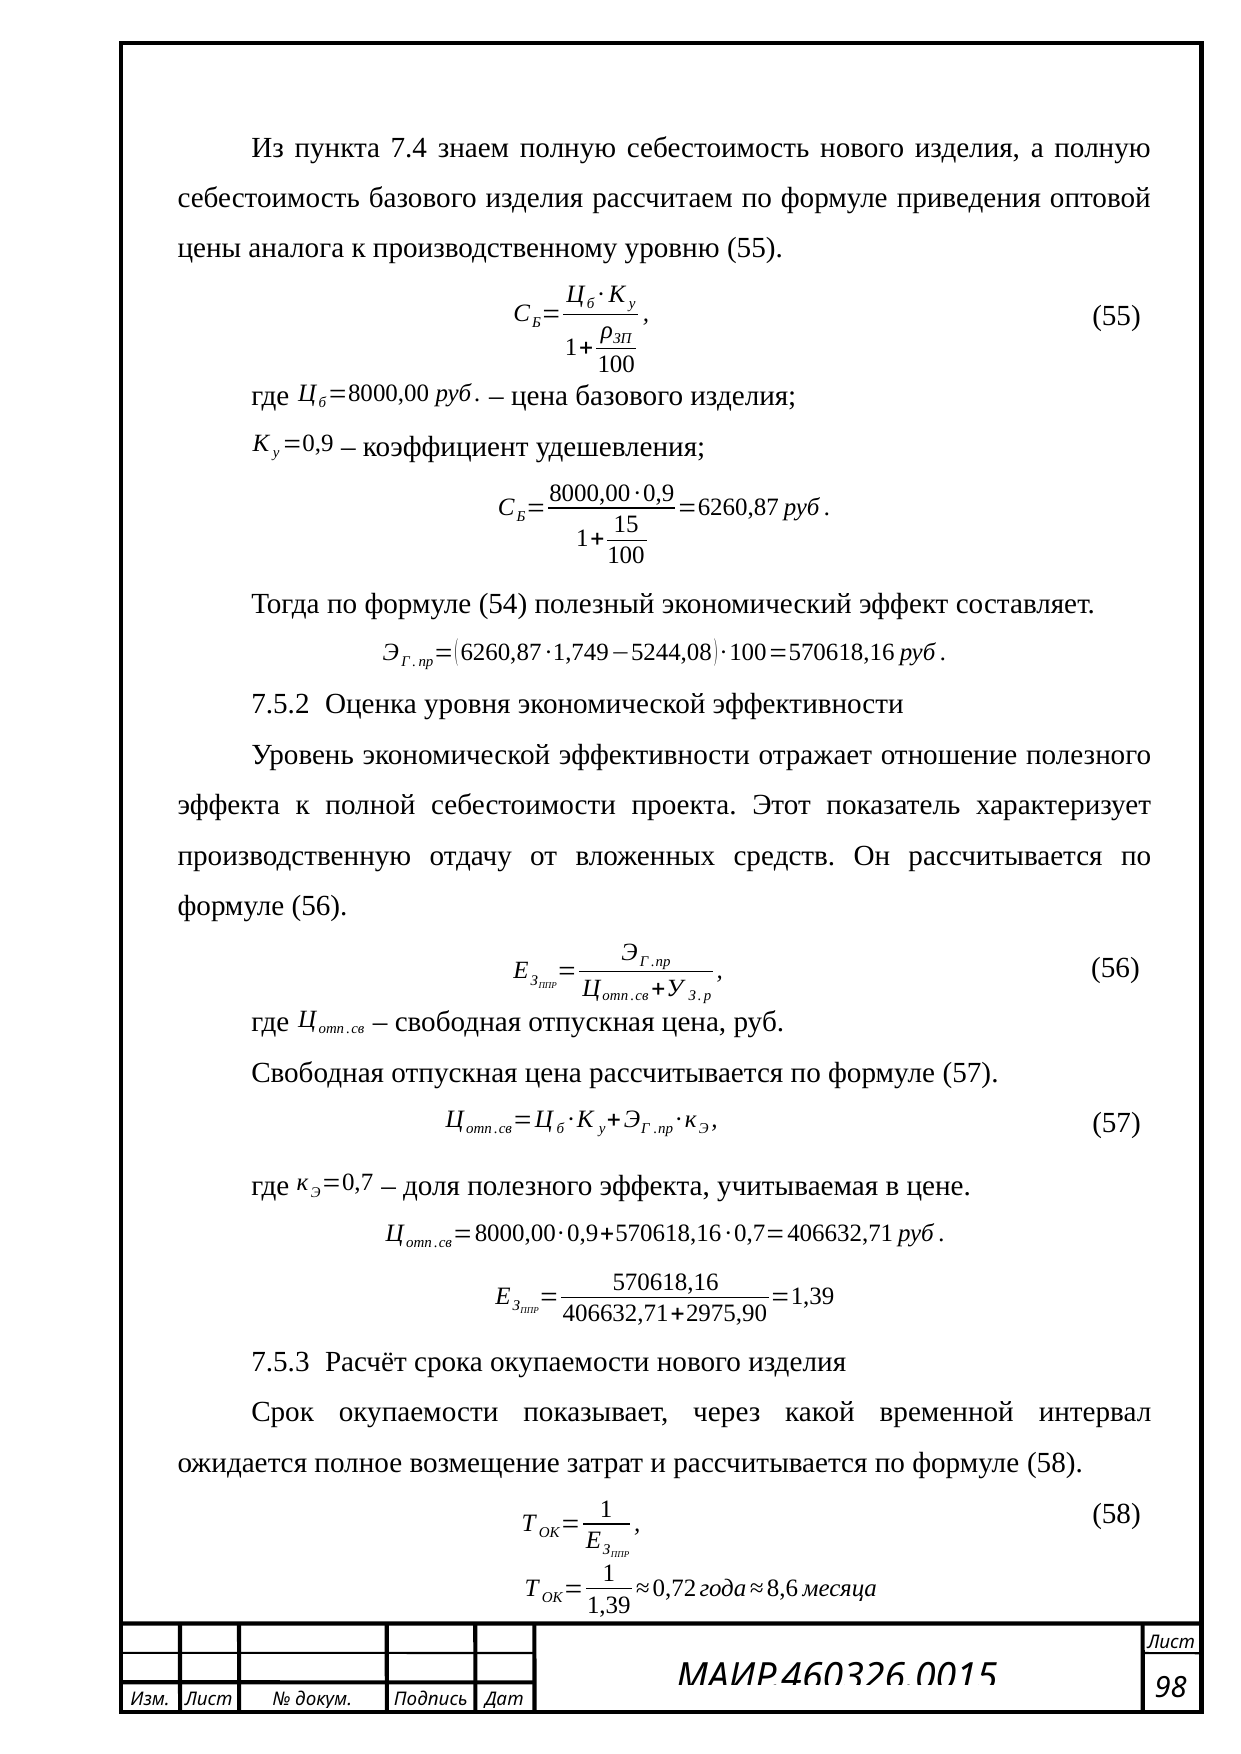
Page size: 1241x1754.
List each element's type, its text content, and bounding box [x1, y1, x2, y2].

text Уровень экономической эффективности отражает отношение полезного эффекта к полной себестоимости проекта. Этот показатель характеризует производственную отдачу от вложенных средств. Он рассчитывается по формуле (56). [177, 737, 1152, 921]
text Свободная отпускная цена рассчитывается по формуле (57). [177, 1055, 1152, 1088]
text Срок окупаемости показывает, через какой временной интервал ожидается полное возмещение затрат и рассчитывается по формуле (58). [177, 1394, 1152, 1478]
table_header [177, 1105, 1007, 1168]
text где – цена базового изделия; [177, 378, 1152, 412]
table_header [177, 1495, 1007, 1560]
text – коэффициент удешевления; [177, 429, 1152, 462]
text Из пункта 7.4 знаем полную себестоимость нового изделия, а полную себестоимость базового изделия рассчитаем по формуле приведения оптовой цены аналога к производственному уровню (55). [177, 130, 1152, 264]
subtitle 7.5.2 Оценка уровня экономической эффективности [177, 687, 1152, 720]
text где – доля полезного эффекта, учитываемая в цене. [177, 1168, 1152, 1201]
text где – свободная отпускная цена, руб. [177, 1004, 1152, 1038]
table_header [177, 281, 1007, 378]
subtitle 7.5.3 Расчёт срока окупаемости нового изделия [177, 1344, 1152, 1378]
text Тогда по формуле (54) полезный экономический эффект составляет. [177, 586, 1152, 619]
table_header [177, 938, 1058, 1004]
